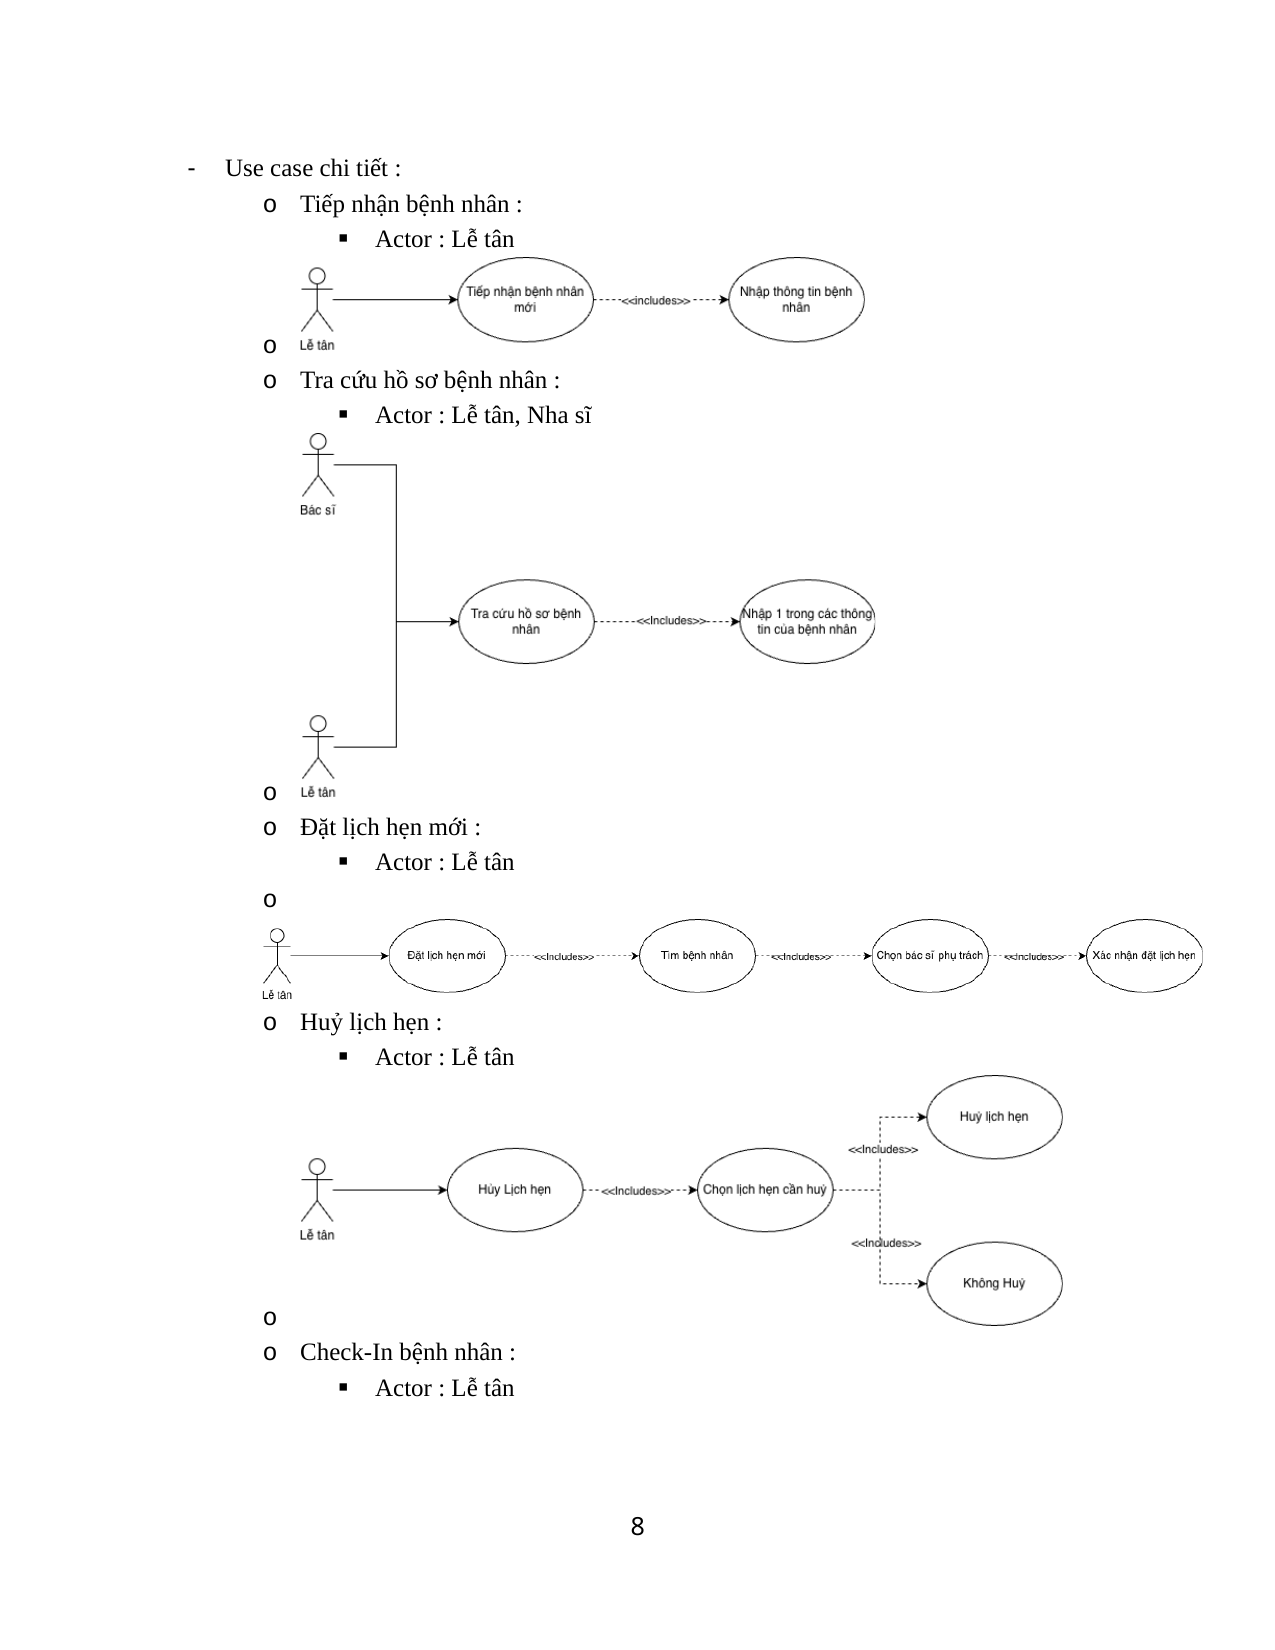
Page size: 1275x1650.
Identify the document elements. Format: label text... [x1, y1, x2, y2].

picture [262, 919, 1203, 1002]
list Actor : Lễ tân [337, 1042, 1125, 1071]
list Huỷ lịch hẹn : [262, 1007, 1125, 1038]
picture [300, 257, 865, 354]
list Actor : Lễ tân [337, 1373, 1125, 1401]
list Actor : Lễ tân [337, 224, 1125, 253]
list Actor : Lễ tân [337, 847, 1125, 876]
list Tra cứu hồ sơ bệnh nhân : [262, 365, 1125, 396]
list Actor : Lễ tân, Nha sĩ [337, 401, 1125, 429]
list Đặt lịch hẹn mới : [262, 812, 1125, 843]
list Tiếp nhận bệnh nhân : [262, 189, 1125, 220]
picture [300, 1075, 1063, 1326]
list Use case chi tiết : [187, 150, 1125, 184]
list Check-In bệnh nhân : [262, 1337, 1125, 1368]
picture [300, 433, 876, 801]
